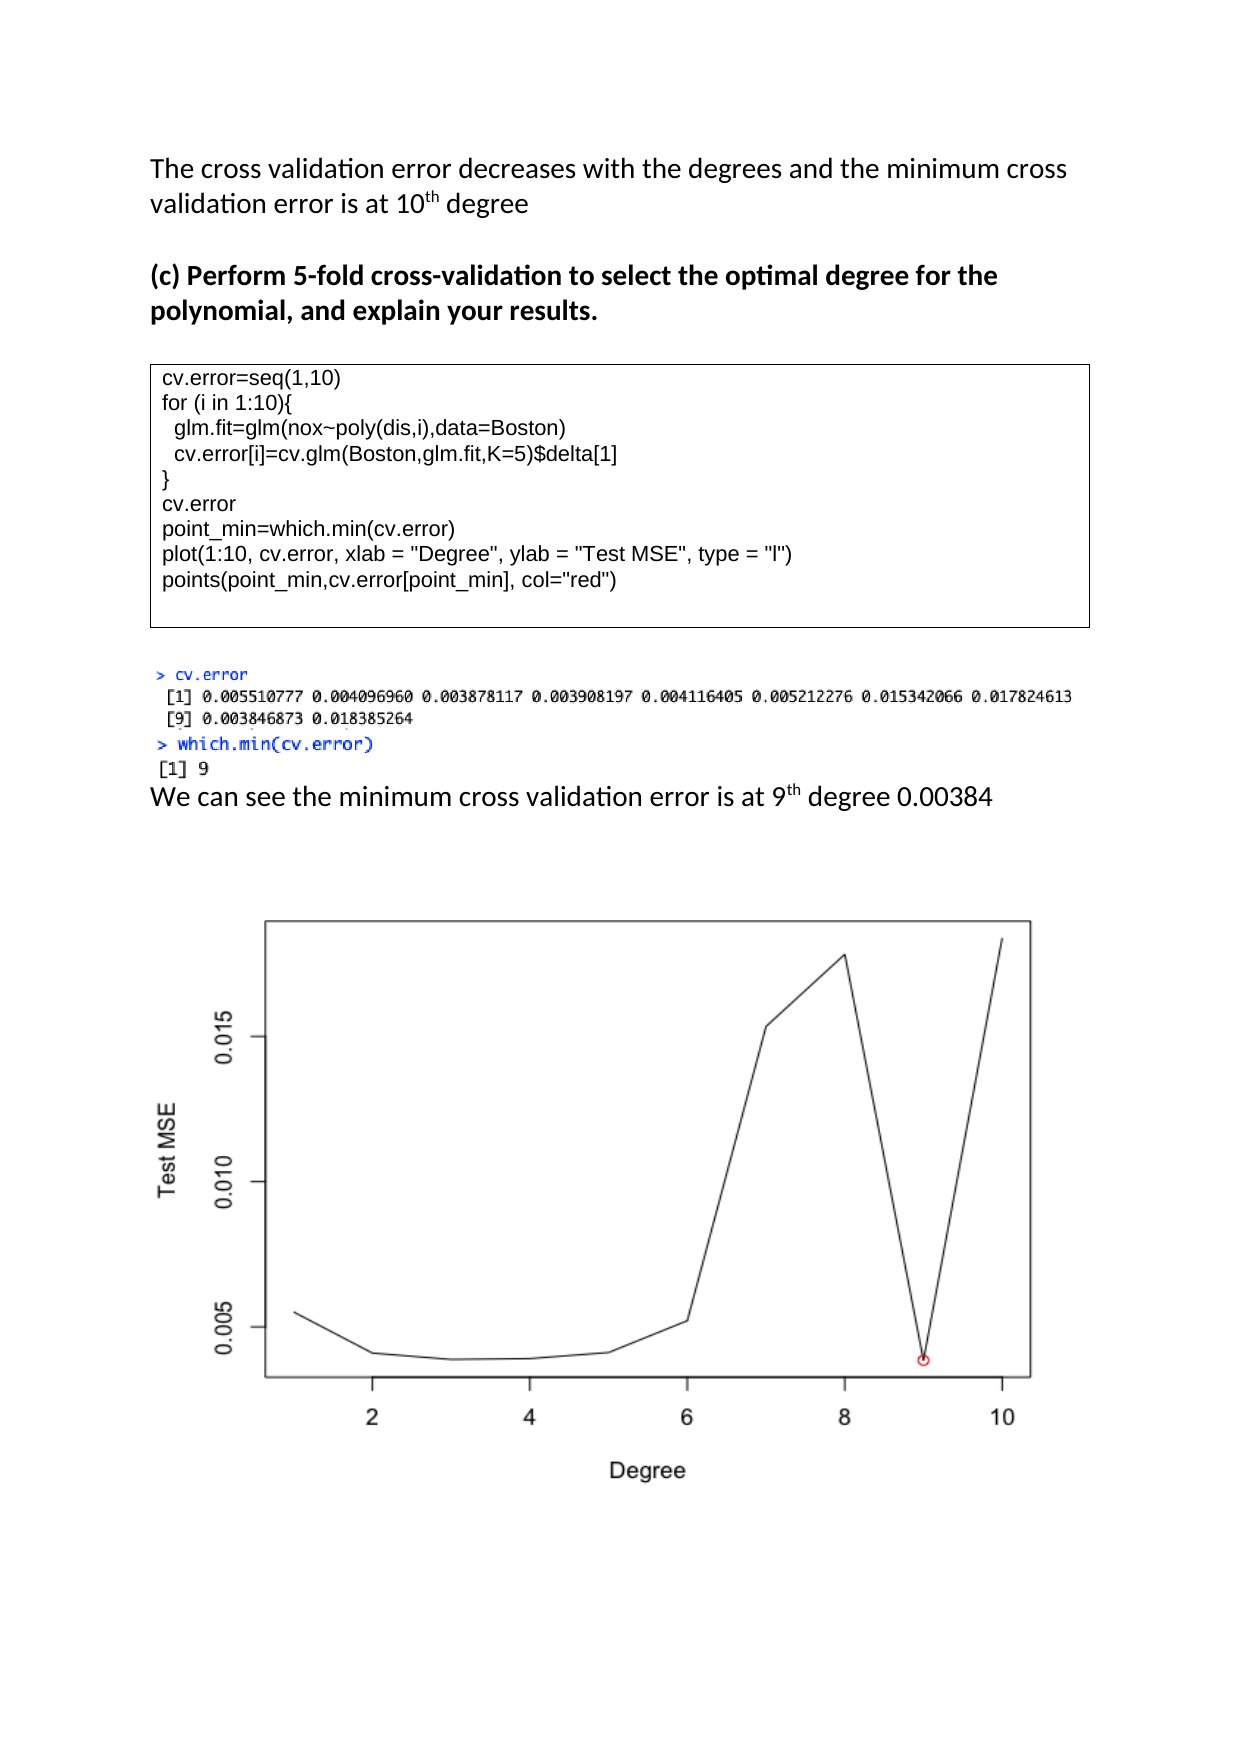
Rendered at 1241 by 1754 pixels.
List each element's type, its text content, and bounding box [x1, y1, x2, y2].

text The cross validation error decreases with the degrees and the minimum cross validation error is at 10th degree [150, 150, 1090, 221]
text We can see the minimum cross validation error is at 9th degree 0.00384 [150, 778, 1090, 814]
picture [150, 814, 1090, 1511]
table_header cv.error=seq(1,10) for (i in 1:10){ glm.fit=glm(nox~poly(dis,i),data=Boston) cv.error[i]=cv.glm(Boston,glm.fit,K=5)$delta[1] } cv.error point_min=which.min(cv.error) plot(1:10, cv.error, xlab = "Degree", ylab = "Test MSE", type = "l") points(point_min,cv.error[point_min], col="red") [151, 365, 1089, 627]
picture [150, 663, 1090, 779]
text (c) Perform 5-fold cross-validation to select the optimal degree for the polynomial, and explain your results. [150, 257, 1090, 328]
